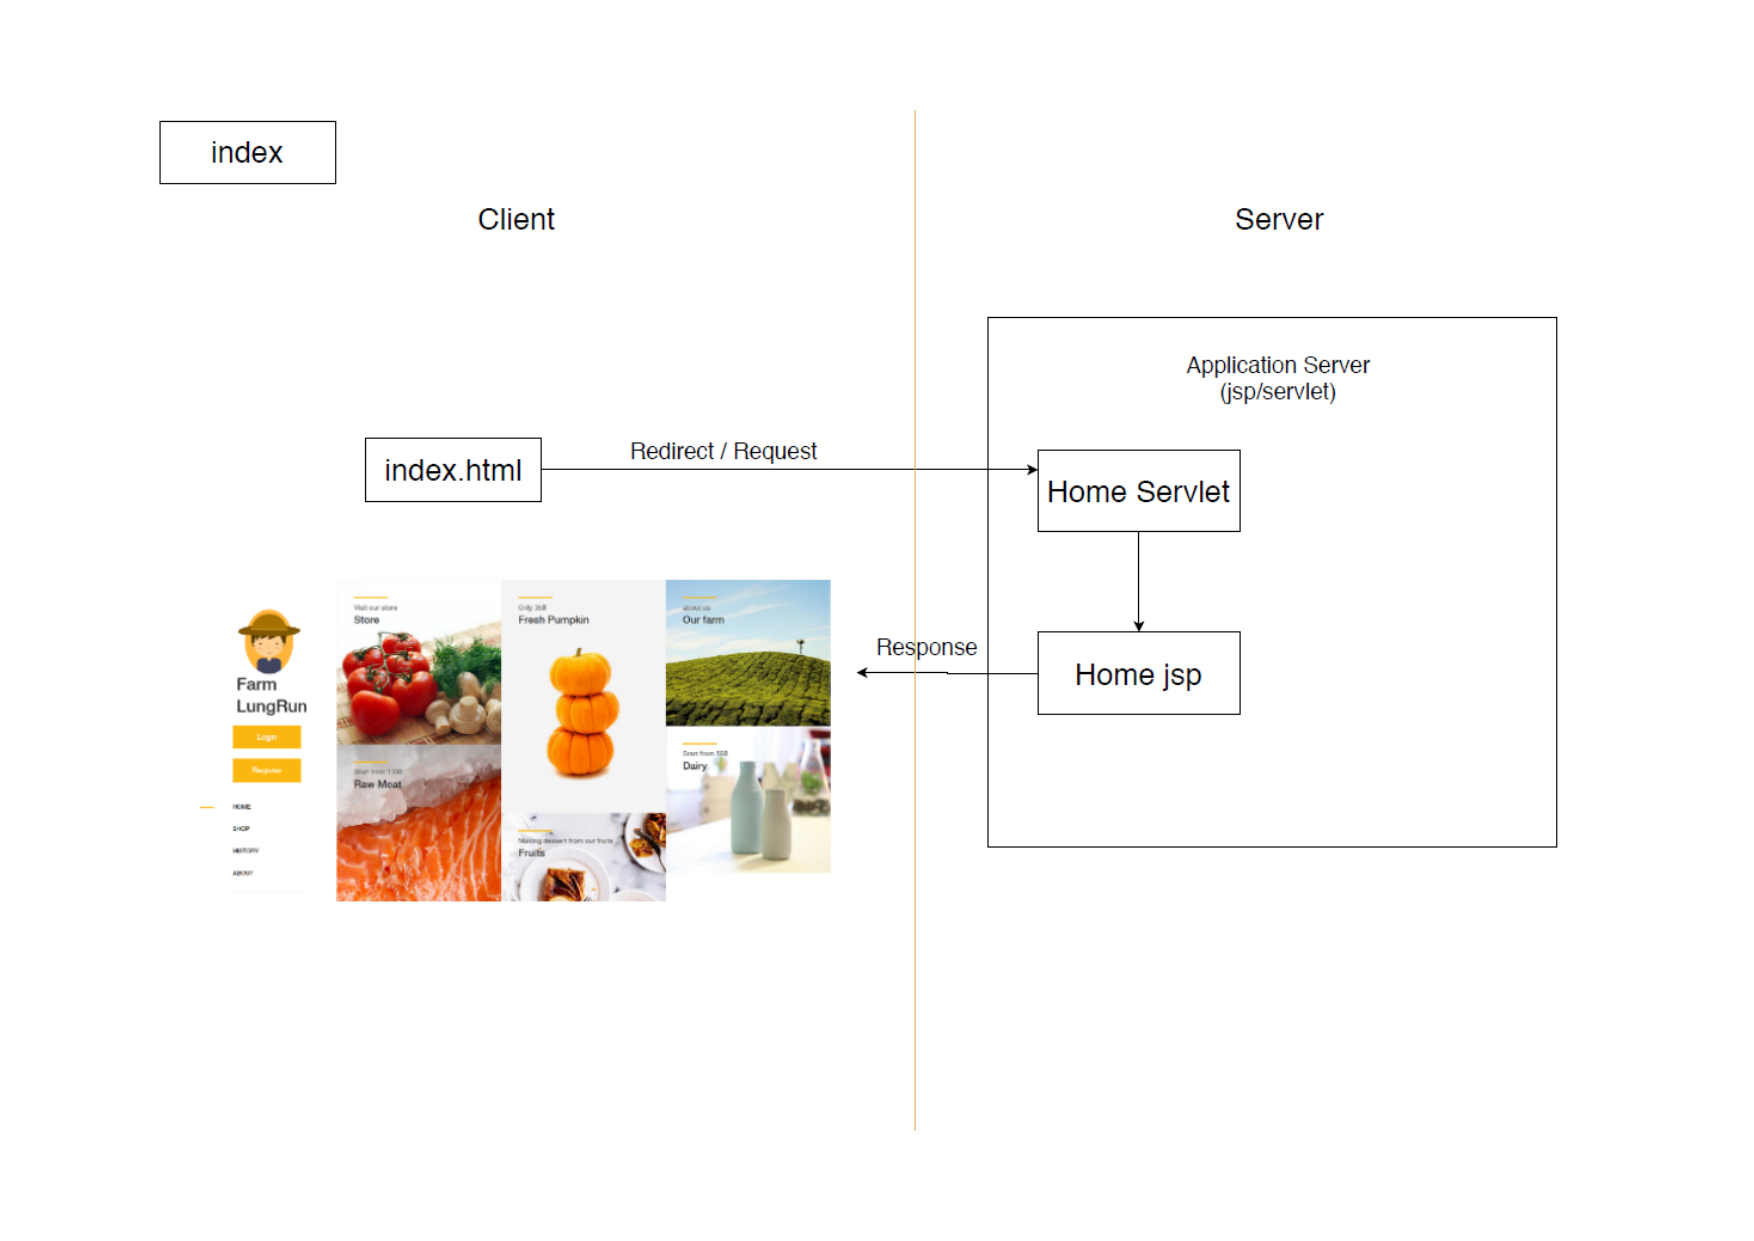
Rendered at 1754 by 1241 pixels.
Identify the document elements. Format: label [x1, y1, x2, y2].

picture [150, 110, 1604, 1131]
